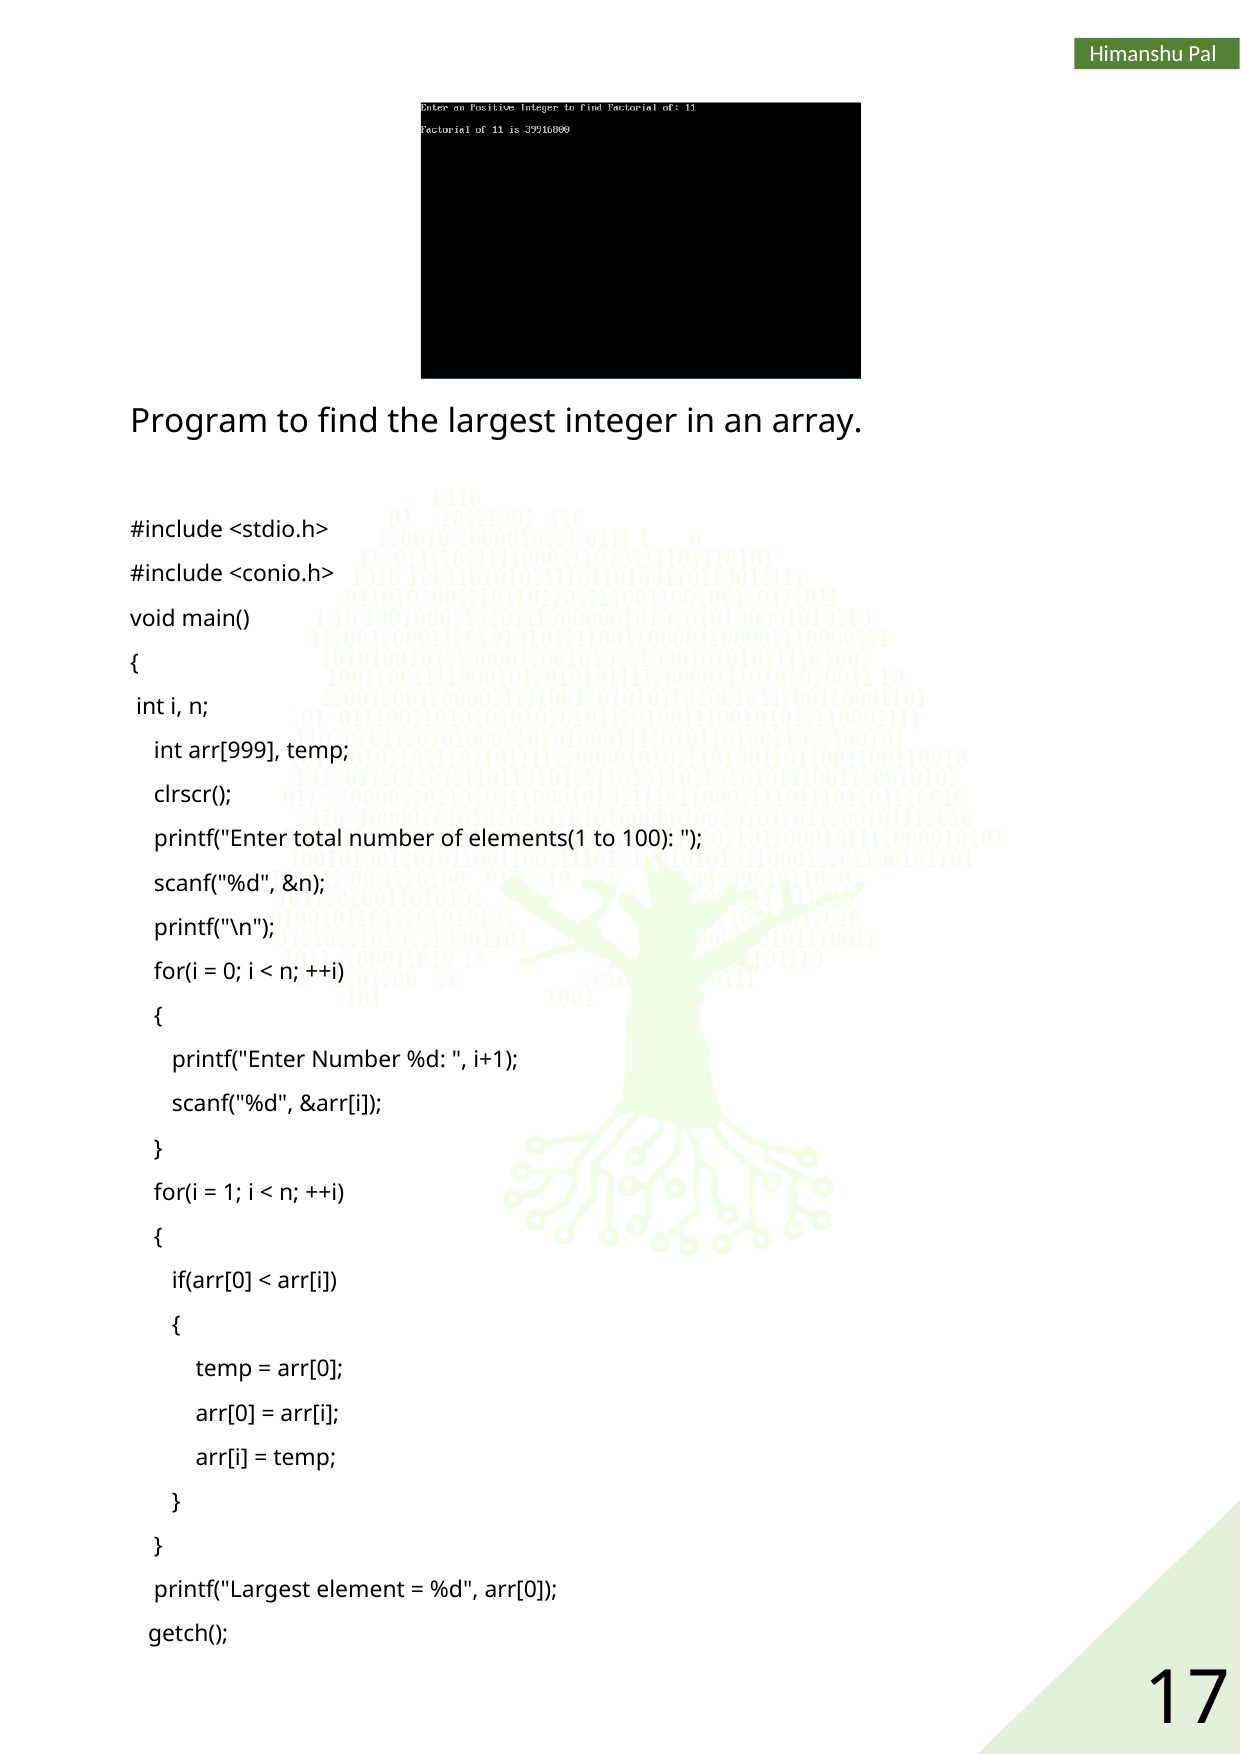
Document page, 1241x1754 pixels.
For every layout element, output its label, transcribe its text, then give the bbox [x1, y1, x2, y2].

text #include <conio.h> [130, 557, 1152, 588]
text scanf("%d", &n); [130, 866, 1152, 898]
text scanf("%d", &arr[i]); [130, 1087, 1152, 1118]
text } [130, 1131, 1152, 1163]
text { [130, 1308, 1152, 1339]
text void main() [130, 601, 1152, 633]
text #include <stdio.h> [130, 513, 1152, 544]
text { [130, 1220, 1152, 1251]
text Program to find the largest integer in an array. [130, 397, 1152, 442]
text for(i = 0; i < n; ++i) [130, 955, 1152, 986]
text temp = arr[0]; [130, 1352, 1152, 1383]
text for(i = 1; i < n; ++i) [130, 1176, 1152, 1207]
text int arr[999], temp; [130, 734, 1152, 765]
text int i, n; [130, 690, 1152, 721]
text arr[0] = arr[i]; [130, 1396, 1152, 1428]
text printf("Enter Number %d: ", i+1); [130, 1043, 1152, 1074]
text { [130, 999, 1152, 1030]
text clrscr(); [130, 778, 1152, 809]
text printf("Enter total number of elements(1 to 100): "); [130, 822, 1152, 853]
text } [130, 1485, 1152, 1516]
text arr[i] = temp; [130, 1441, 1152, 1472]
picture [420, 101, 861, 379]
text printf("Largest element = %d", arr[0]); [130, 1573, 1152, 1604]
text printf("\n"); [130, 911, 1152, 942]
text { [130, 646, 1152, 677]
text } [130, 1529, 1152, 1560]
text if(arr[0] < arr[i]) [130, 1264, 1152, 1295]
text getch(); [130, 1617, 1152, 1648]
